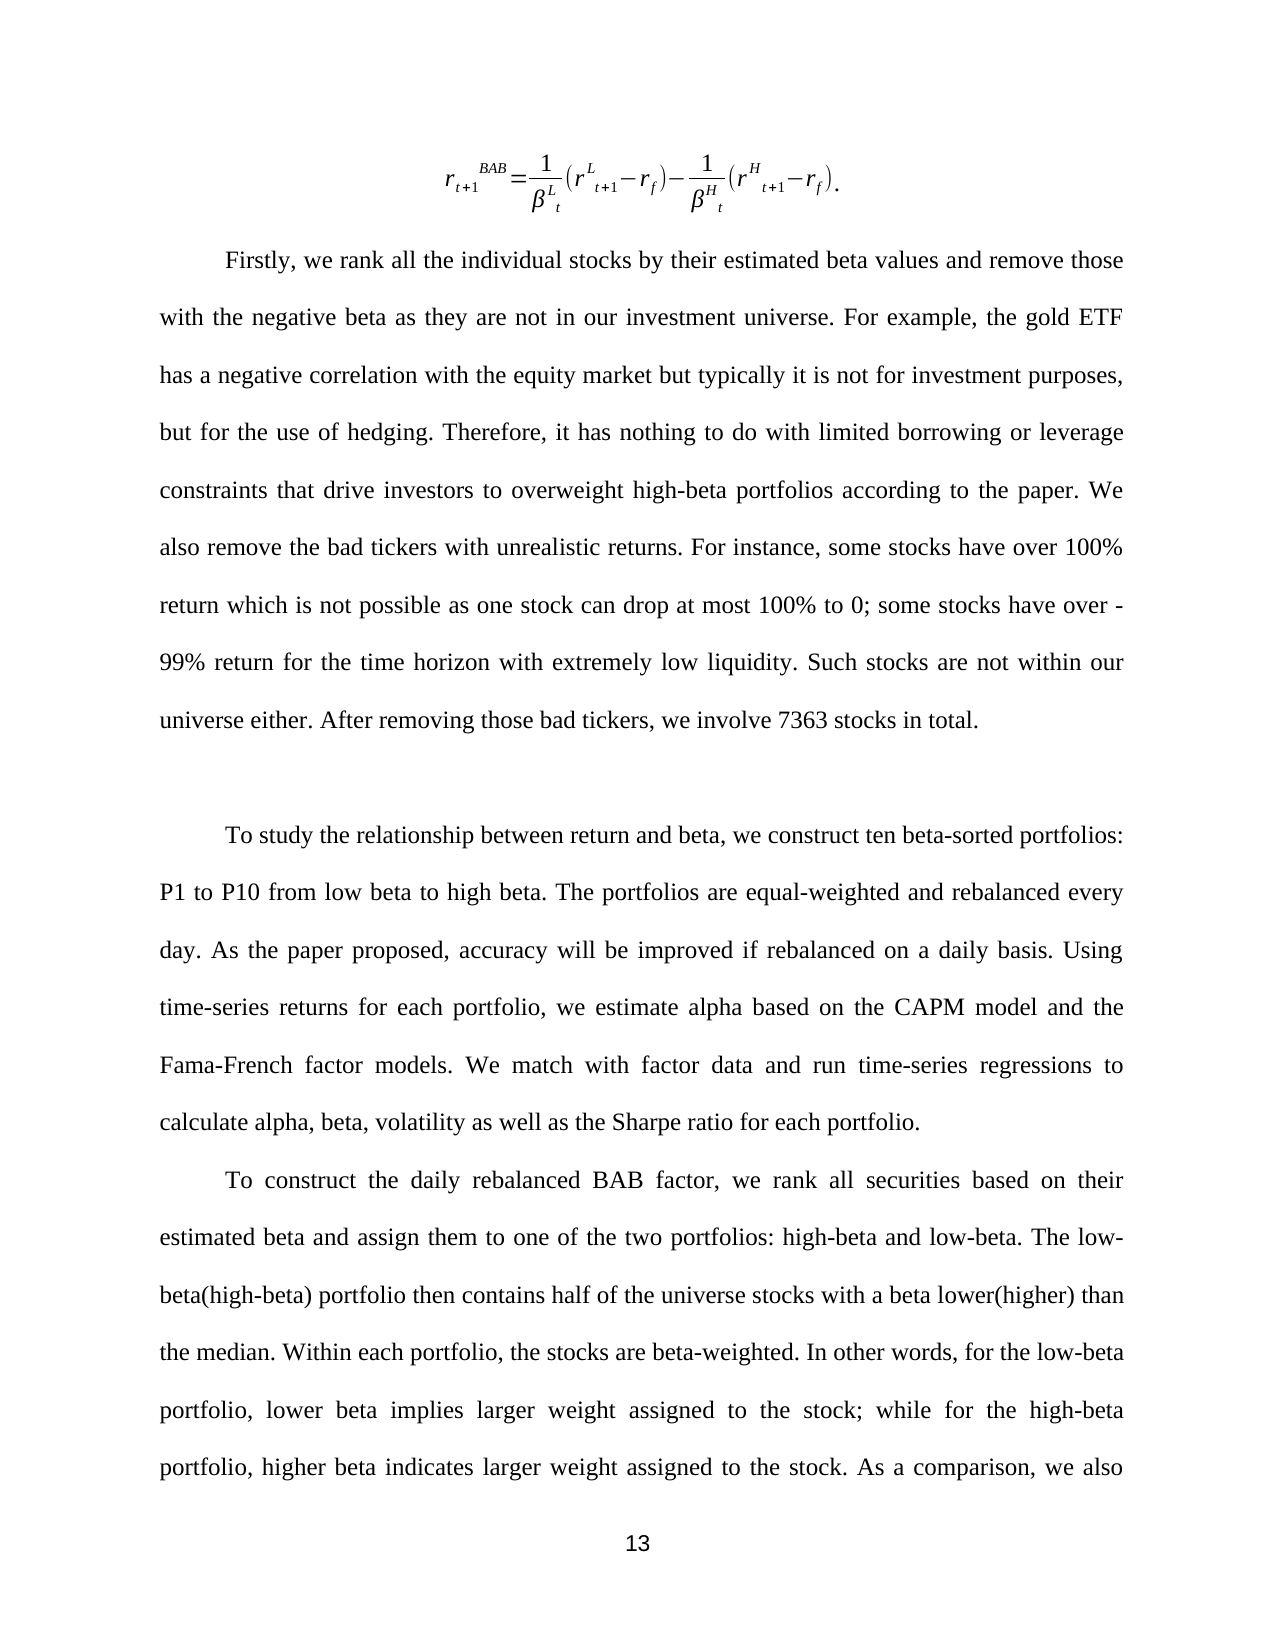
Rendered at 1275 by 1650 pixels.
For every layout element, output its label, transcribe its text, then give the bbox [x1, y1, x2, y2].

text To study the relationship between return and beta, we construct ten beta-sorted portfolios: P1 to P10 from low beta to high beta. The portfolios are equal-weighted and rebalanced every day. As the paper proposed, accuracy will be improved if rebalanced on a daily basis. Using time-series returns for each portfolio, we estimate alpha based on the CAPM model and the Fama-French factor models. We match with factor data and run time-series regressions to calculate alpha, beta, volatility as well as the Sharpe ratio for each portfolio. [159, 820, 1125, 1136]
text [159, 1165, 1125, 1481]
text . [150, 150, 1125, 216]
text Firstly, we rank all the individual stocks by their estimated beta values and remove those with the negative beta as they are not in our investment universe. For example, the gold ETF has a negative correlation with the equity market but typically it is not for investment purposes, but for the use of hedging. Therefore, it has nothing to do with limited borrowing or leverage constraints that drive investors to overweight high-beta portfolios according to the paper. We also remove the bad tickers with unrealistic returns. For instance, some stocks have over 100% return which is not possible as one stock can drop at most 100% to 0; some stocks have over -99% return for the time horizon with extremely low liquidity. Such stocks are not within our universe either. After removing those bad tickers, we involve 7363 stocks in total. [159, 245, 1125, 734]
